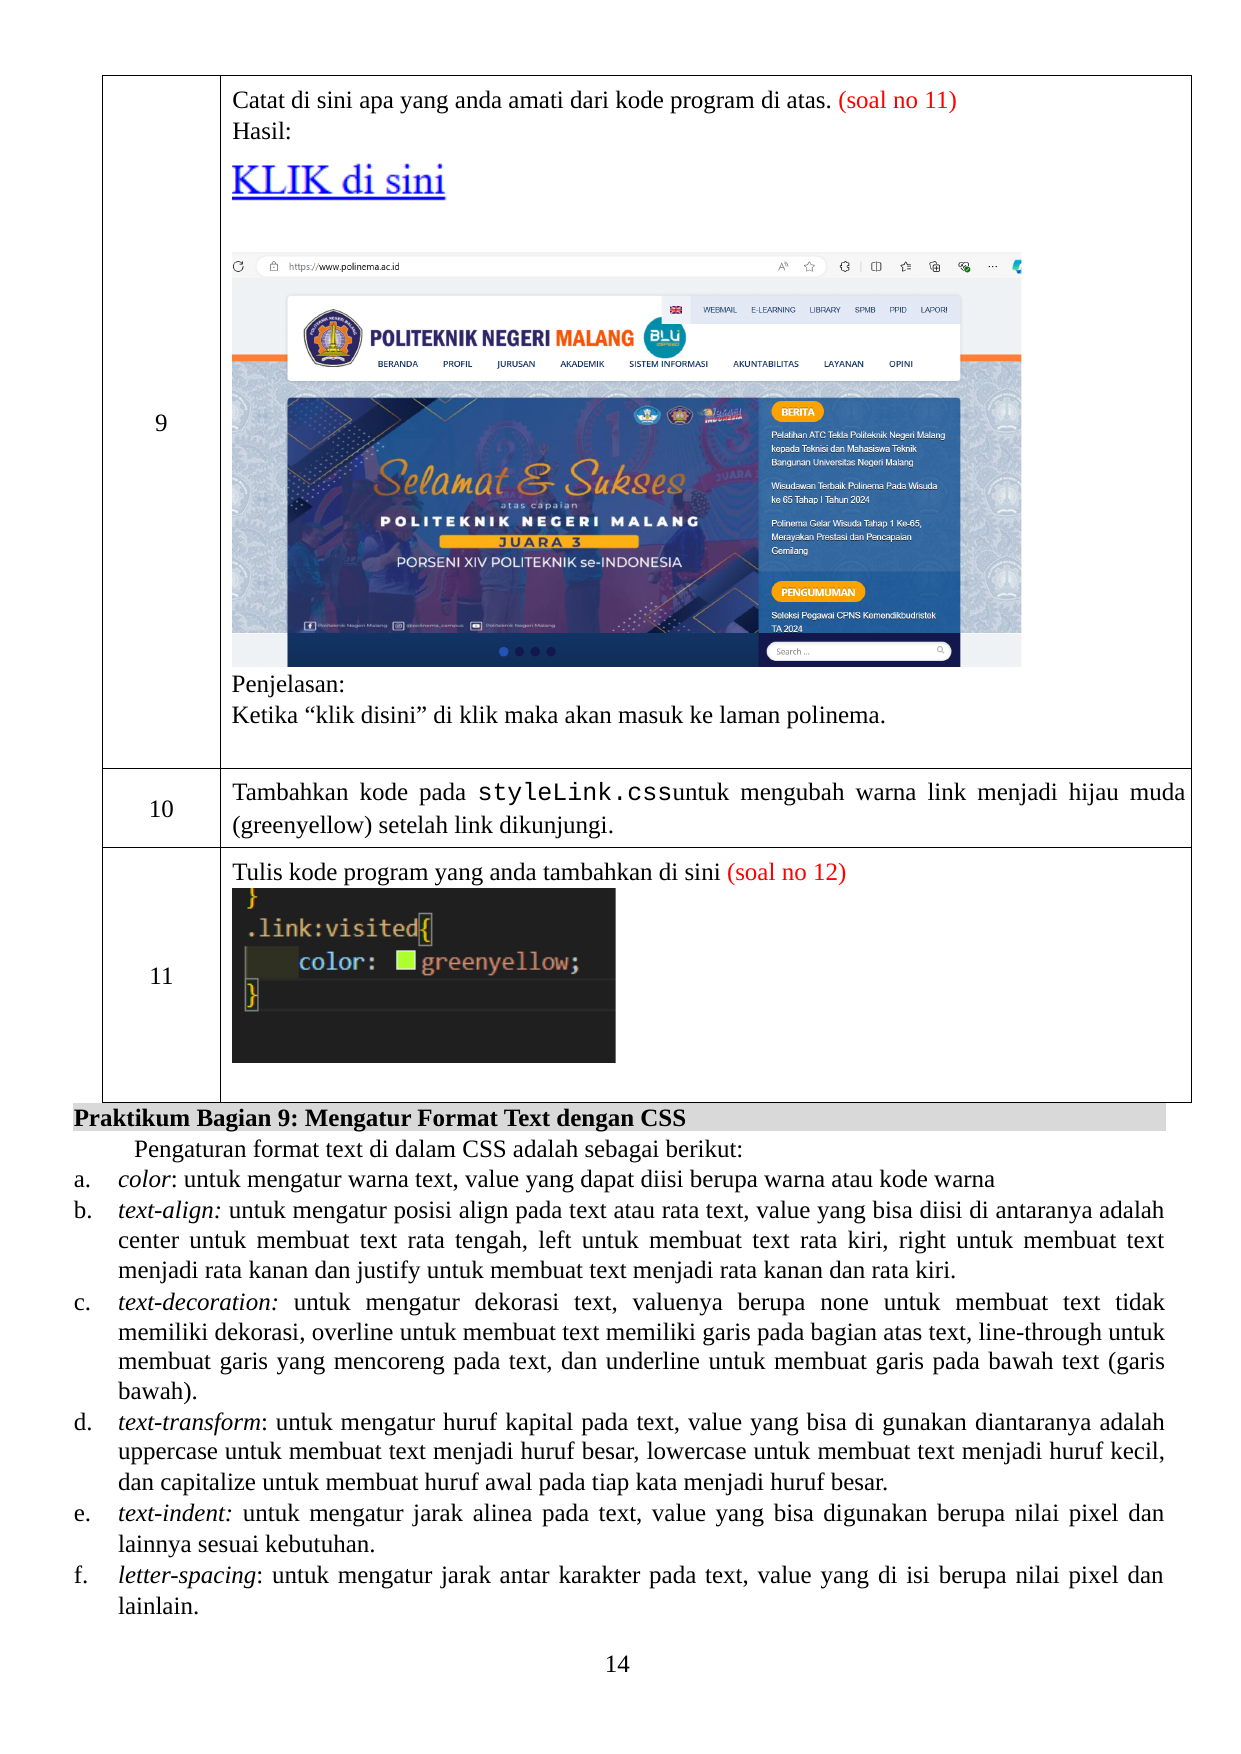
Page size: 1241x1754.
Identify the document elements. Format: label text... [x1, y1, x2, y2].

list text-transform: untuk mengatur huruf kapital pada text, value yang bisa di gunakan diantaranya adalah uppercase untuk membuat text menjadi huruf besar, lowercase untuk membuat text menjadi huruf kecil, dan capitalize untuk membuat huruf awal pada tiap kata menjadi huruf besar. [73, 1407, 1166, 1496]
table_cell Tambahkan kode pada styleLink.cssuntuk mengubah warna link menjadi hijau muda (greenyellow) setelah link dikunjungi. [221, 769, 1191, 847]
table_cell 11 [103, 848, 220, 1102]
picture [232, 888, 616, 1063]
list text-decoration: untuk mengatur dekorasi text, valuenya berupa none untuk membuat text tidak memiliki dekorasi, overline untuk membuat text memiliki garis pada bagian atas text, line-through untuk membuat garis yang mencoreng pada text, dan underline untuk membuat garis pada bawah text (garis bawah). [73, 1287, 1166, 1404]
list letter-spacing: untuk mengatur jarak antar karakter pada text, value yang di isi berupa nilai pixel dan lainlain. [73, 1561, 1166, 1621]
list text-align: untuk mengatur posisi align pada text atau rata text, value yang bisa diisi di antaranya adalah center untuk membuat text rata tengah, left untuk membuat text rata kiri, right untuk membuat text menjadi rata kanan dan justify untuk membuat text menjadi rata kanan dan rata kiri. [73, 1195, 1166, 1285]
list text-indent: untuk mengatur jarak alinea pada text, value yang bisa digunakan berupa nilai pixel dan lainnya sesuai kebutuhan. [73, 1498, 1166, 1558]
picture [232, 252, 1022, 667]
table_cell Catat di sini apa yang anda amati dari kode program di atas. (soal no 11) Hasil: Penjelasan: Ketika “klik disini” di klik maka akan masuk ke laman polinema. [221, 76, 1191, 767]
table_cell Tulis kode program yang anda tambahkan di sini (soal no 12) [221, 848, 1191, 1102]
list color: untuk mengatur warna text, value yang dapat diisi berupa warna atau kode warna [73, 1164, 1166, 1193]
table_cell 10 [103, 769, 220, 847]
subtitle Praktikum Bagian 9: Mengatur Format Text dengan CSS [73, 1103, 1166, 1131]
text Pengaturan format text di dalam CSS adalah sebagai berikut: [134, 1134, 1166, 1162]
picture [232, 147, 472, 219]
table_cell 9 [103, 76, 220, 767]
